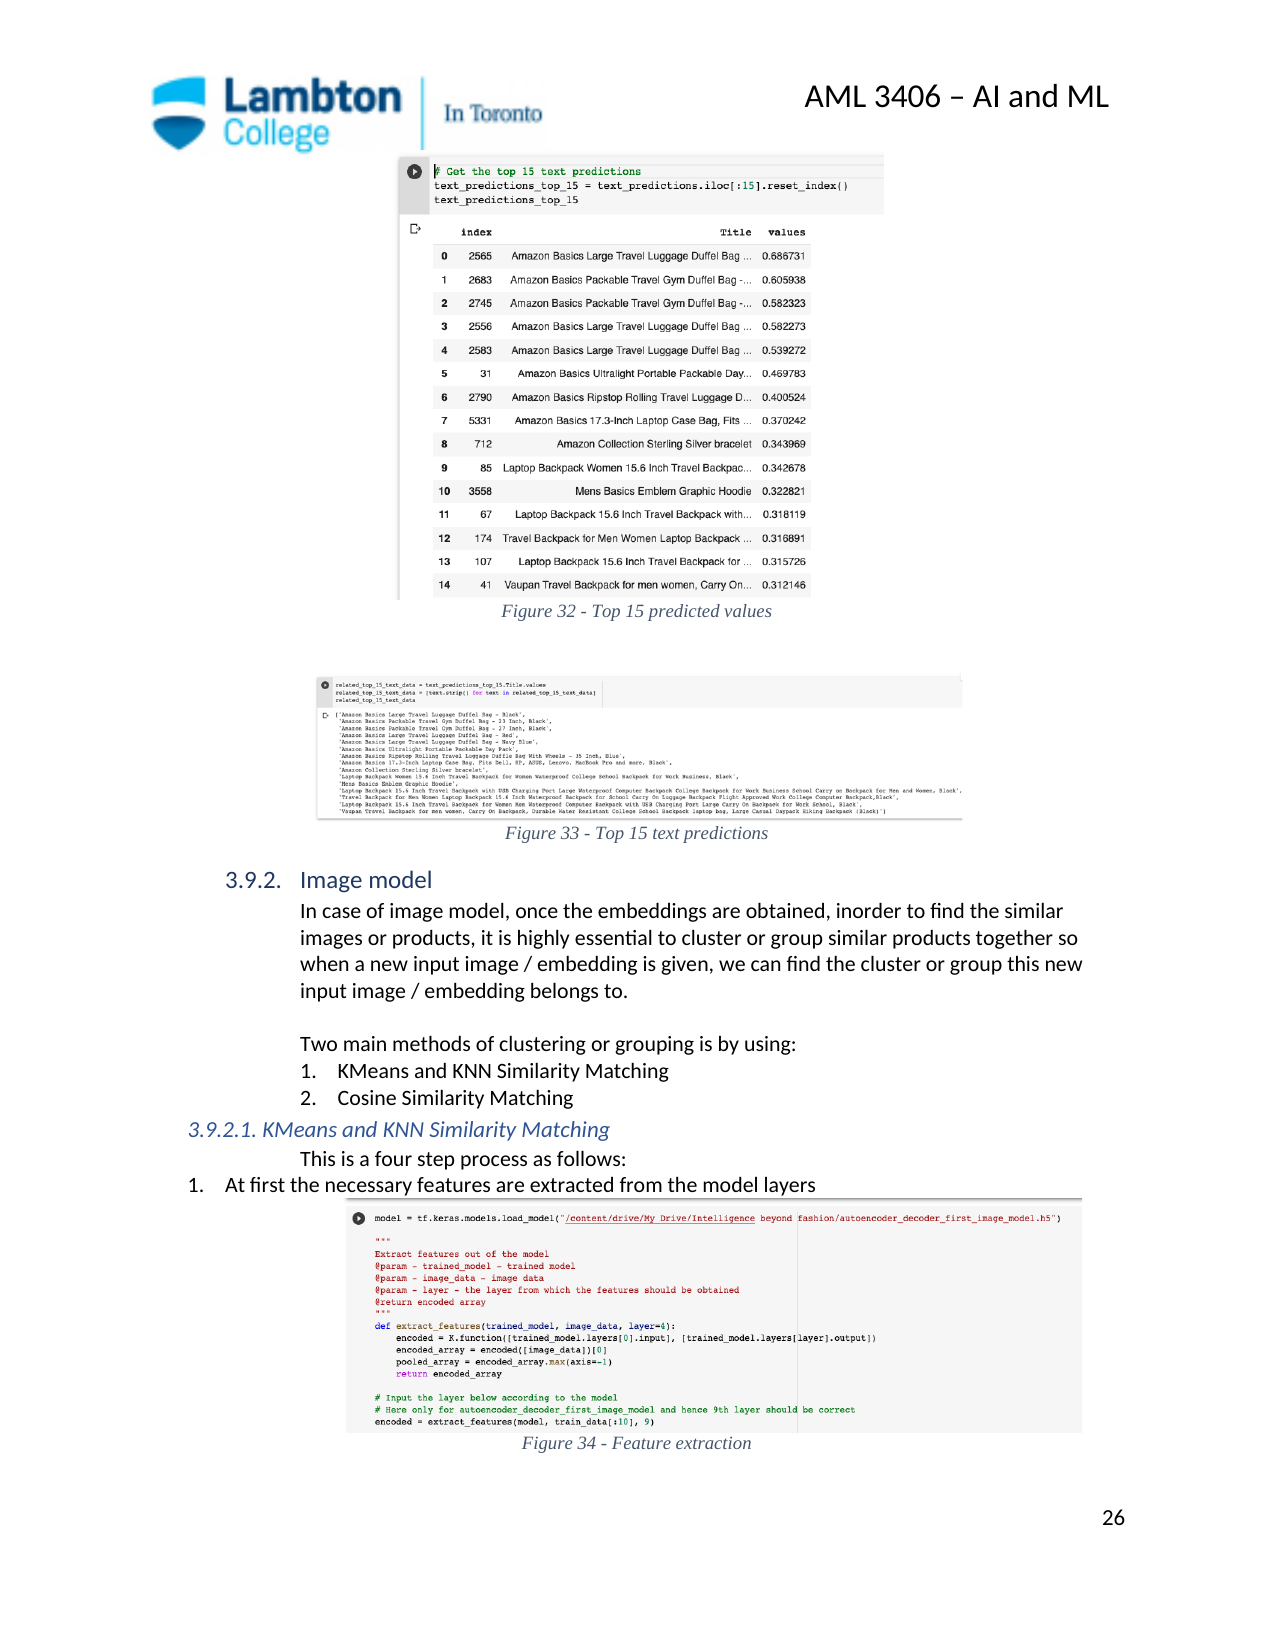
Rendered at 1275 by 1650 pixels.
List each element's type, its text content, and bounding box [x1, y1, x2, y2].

list KMeans and KNN Similarity Matching [300, 1057, 1125, 1084]
text Two main methods of clustering or grouping is by using: [300, 1004, 1125, 1057]
text Figure 33 - Top 15 text predictions [150, 822, 1125, 843]
list At first the necessary features are extracted from the model layers [187, 1172, 1125, 1198]
subtitle Image model [225, 864, 1125, 895]
list Cosine Similarity Matching [300, 1084, 1125, 1111]
picture [312, 672, 963, 822]
text In case of image model, once the embeddings are obtained, inorder to find the similar images or products, it is highly essential to cluster or group similar products together so when a new input image / embedding is given, we can find the cluster or group this new input image / embedding belongs to. [300, 897, 1125, 1004]
picture [150, 75, 884, 600]
text This is a four step process as follows: [150, 1145, 1125, 1172]
subtitle 3.9.2.1. KMeans and KNN Similarity Matching [187, 1115, 1125, 1143]
picture [337, 1198, 1083, 1433]
text Figure 34 - Feature extraction [150, 1432, 1125, 1454]
text Figure 32 - Top 15 predicted values [150, 600, 1125, 621]
